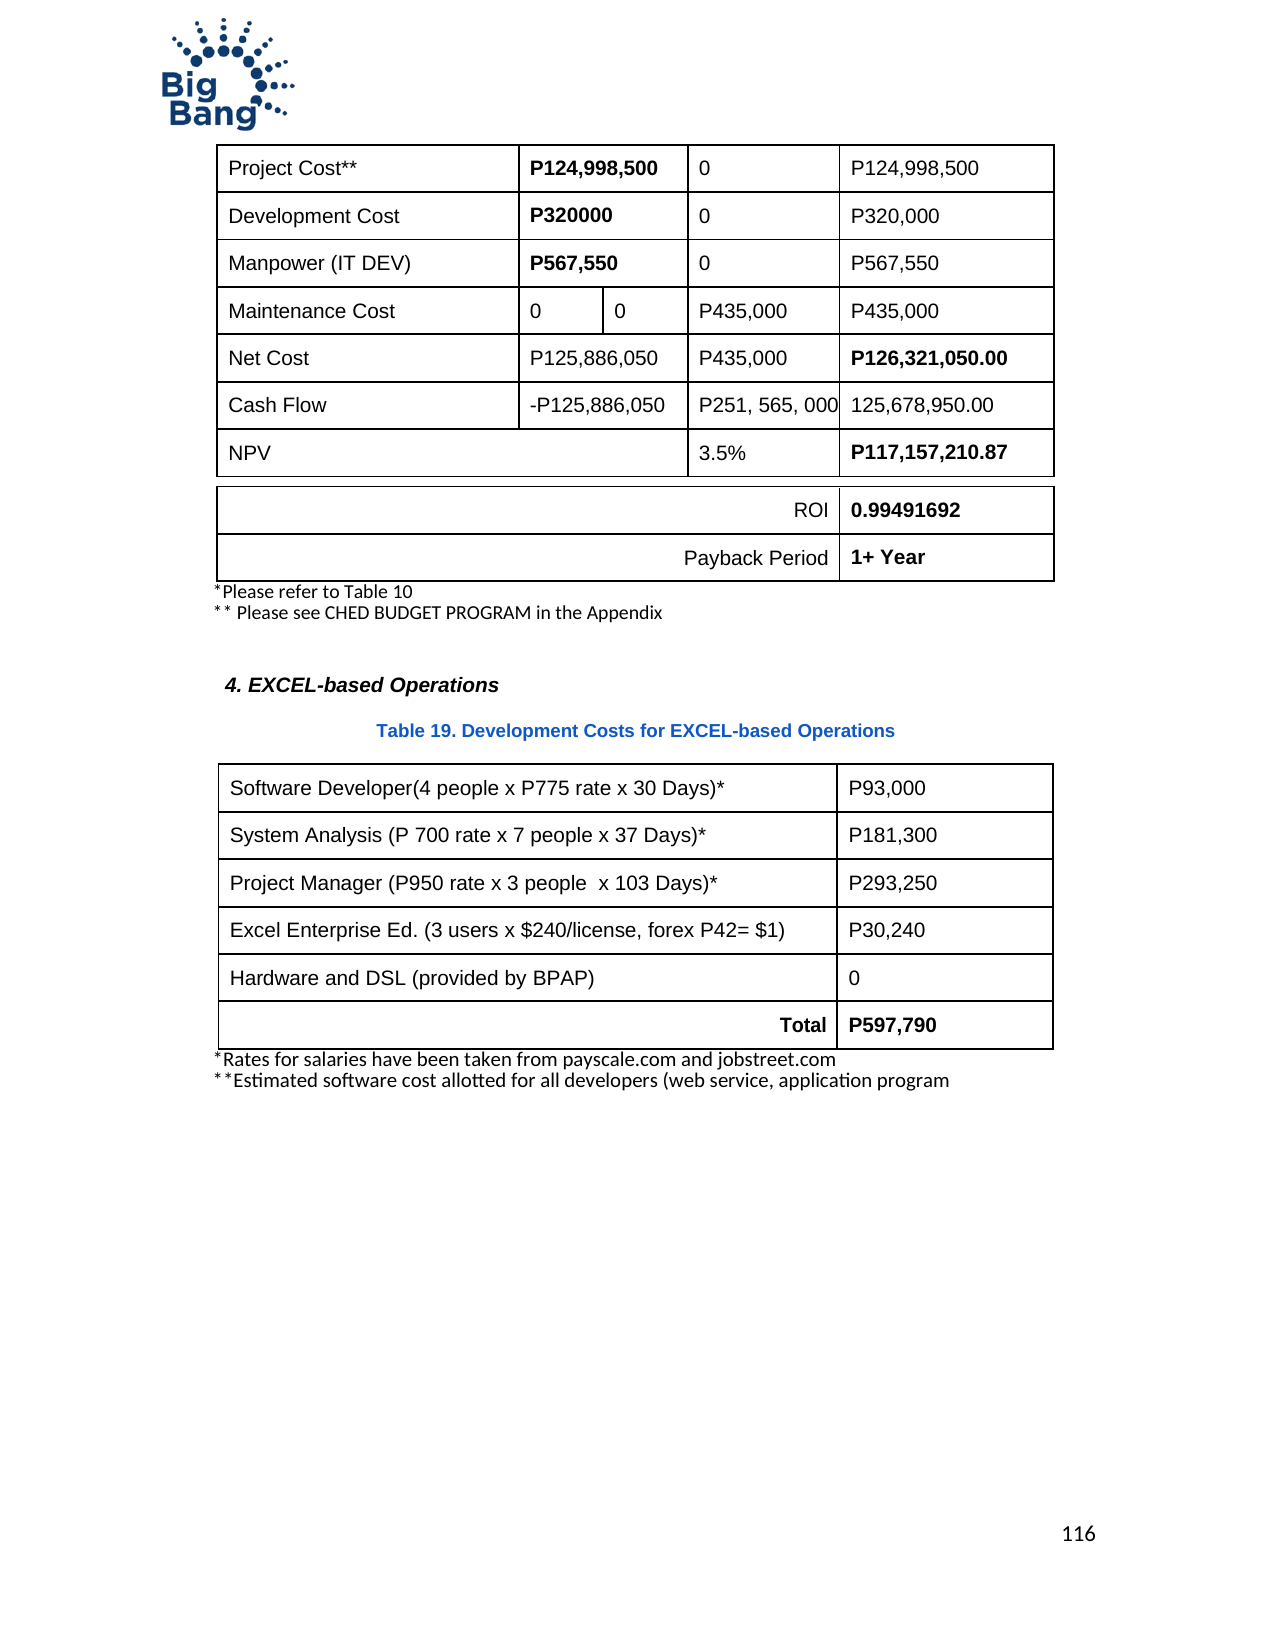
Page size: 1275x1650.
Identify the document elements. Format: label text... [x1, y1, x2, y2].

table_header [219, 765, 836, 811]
text **Estimated software cost allotted for all developers (web service, application program [137, 1071, 1096, 1091]
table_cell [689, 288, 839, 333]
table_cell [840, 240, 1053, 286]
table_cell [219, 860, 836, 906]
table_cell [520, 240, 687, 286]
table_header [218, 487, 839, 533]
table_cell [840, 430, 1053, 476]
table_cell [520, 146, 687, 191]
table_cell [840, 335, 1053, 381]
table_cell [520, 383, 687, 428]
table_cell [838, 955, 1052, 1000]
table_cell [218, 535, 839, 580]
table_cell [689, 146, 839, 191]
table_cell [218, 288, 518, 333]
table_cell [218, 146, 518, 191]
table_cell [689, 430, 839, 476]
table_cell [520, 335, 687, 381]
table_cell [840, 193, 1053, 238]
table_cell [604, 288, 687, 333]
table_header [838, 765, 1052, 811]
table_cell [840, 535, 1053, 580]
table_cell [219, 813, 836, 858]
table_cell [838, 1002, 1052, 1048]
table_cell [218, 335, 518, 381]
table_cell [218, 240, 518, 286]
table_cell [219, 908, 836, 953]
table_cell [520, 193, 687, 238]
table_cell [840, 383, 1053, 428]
list EXCEL-based Operations [225, 673, 1096, 697]
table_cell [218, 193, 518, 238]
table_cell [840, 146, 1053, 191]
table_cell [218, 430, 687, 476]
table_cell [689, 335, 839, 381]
text ** Please see CHED BUDGET PROGRAM in the Appendix [137, 604, 1096, 623]
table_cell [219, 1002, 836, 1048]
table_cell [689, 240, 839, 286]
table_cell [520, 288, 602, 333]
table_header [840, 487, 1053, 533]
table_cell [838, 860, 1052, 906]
text *Rates for salaries have been taken from payscale.com and jobstreet.com [137, 1050, 1096, 1071]
picture [147, 11, 302, 138]
text *Please refer to Table 10 [137, 583, 1096, 603]
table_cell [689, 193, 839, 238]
text Table 19. Development Costs for EXCEL-based Operations [376, 720, 1096, 742]
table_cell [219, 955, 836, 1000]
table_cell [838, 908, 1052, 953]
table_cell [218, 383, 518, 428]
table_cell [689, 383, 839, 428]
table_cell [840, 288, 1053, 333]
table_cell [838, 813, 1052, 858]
